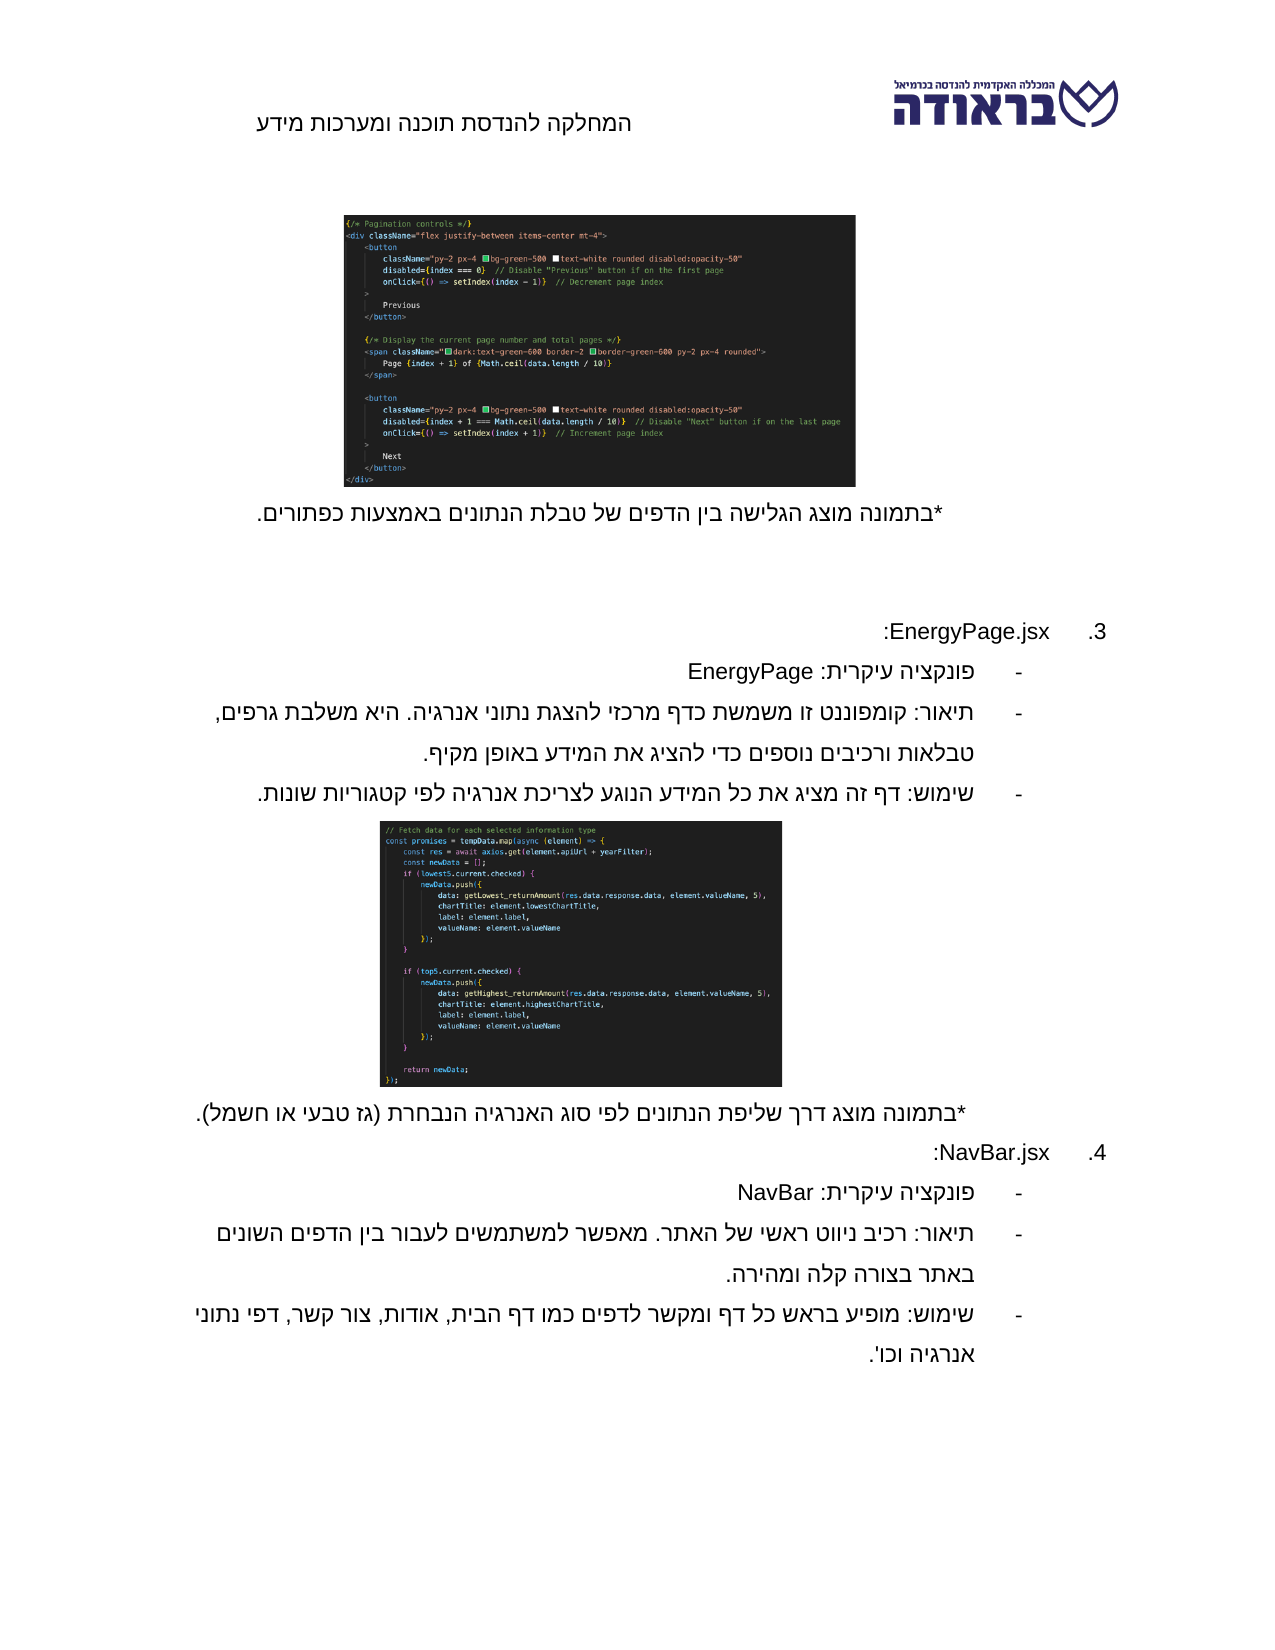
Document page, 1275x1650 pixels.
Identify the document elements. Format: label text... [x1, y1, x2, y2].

list EnergyPage.jsx: [187, 618, 1087, 644]
picture [379, 821, 783, 1087]
picture [887, 75, 1125, 132]
list פונקציה עיקרית: NavBar [187, 1179, 1012, 1206]
list פונקציה עיקרית: EnergyPage [187, 658, 1012, 685]
picture [343, 215, 856, 487]
text *בתמונה מוצג דרך שליפת הנתונים לפי סוג האנרגיה הנבחרת (גז טבעי או חשמל). [187, 1100, 975, 1126]
list תיאור: רכיב ניווט ראשי של האתר. מאפשר למשתמשים לעבור בין הדפים השונים באתר בצורה קלה ומהירה. [187, 1220, 1012, 1287]
list תיאור: קומפוננט זו משמשת כדף מרכזי להצגת נתוני אנרגיה. היא משלבת גרפים, טבלאות ורכיבים נוספים כדי להציג את המידע באופן מקיף. [187, 699, 1012, 766]
text *בתמונה מוצג הגלישה בין הדפים של טבלת הנתונים באמצעות כפתורים. [187, 500, 1012, 526]
list NavBar.jsx: [187, 1139, 1087, 1166]
list שימוש: דף זה מציג את כל המידע הנוגע לצריכת אנרגיה לפי קטגוריות שונות. [187, 779, 1012, 807]
list שימוש: מופיע בראש כל דף ומקשר לדפים כמו דף הבית, אודות, צור קשר, דפי נתוני אנרגיה וכו'. [187, 1301, 1012, 1368]
